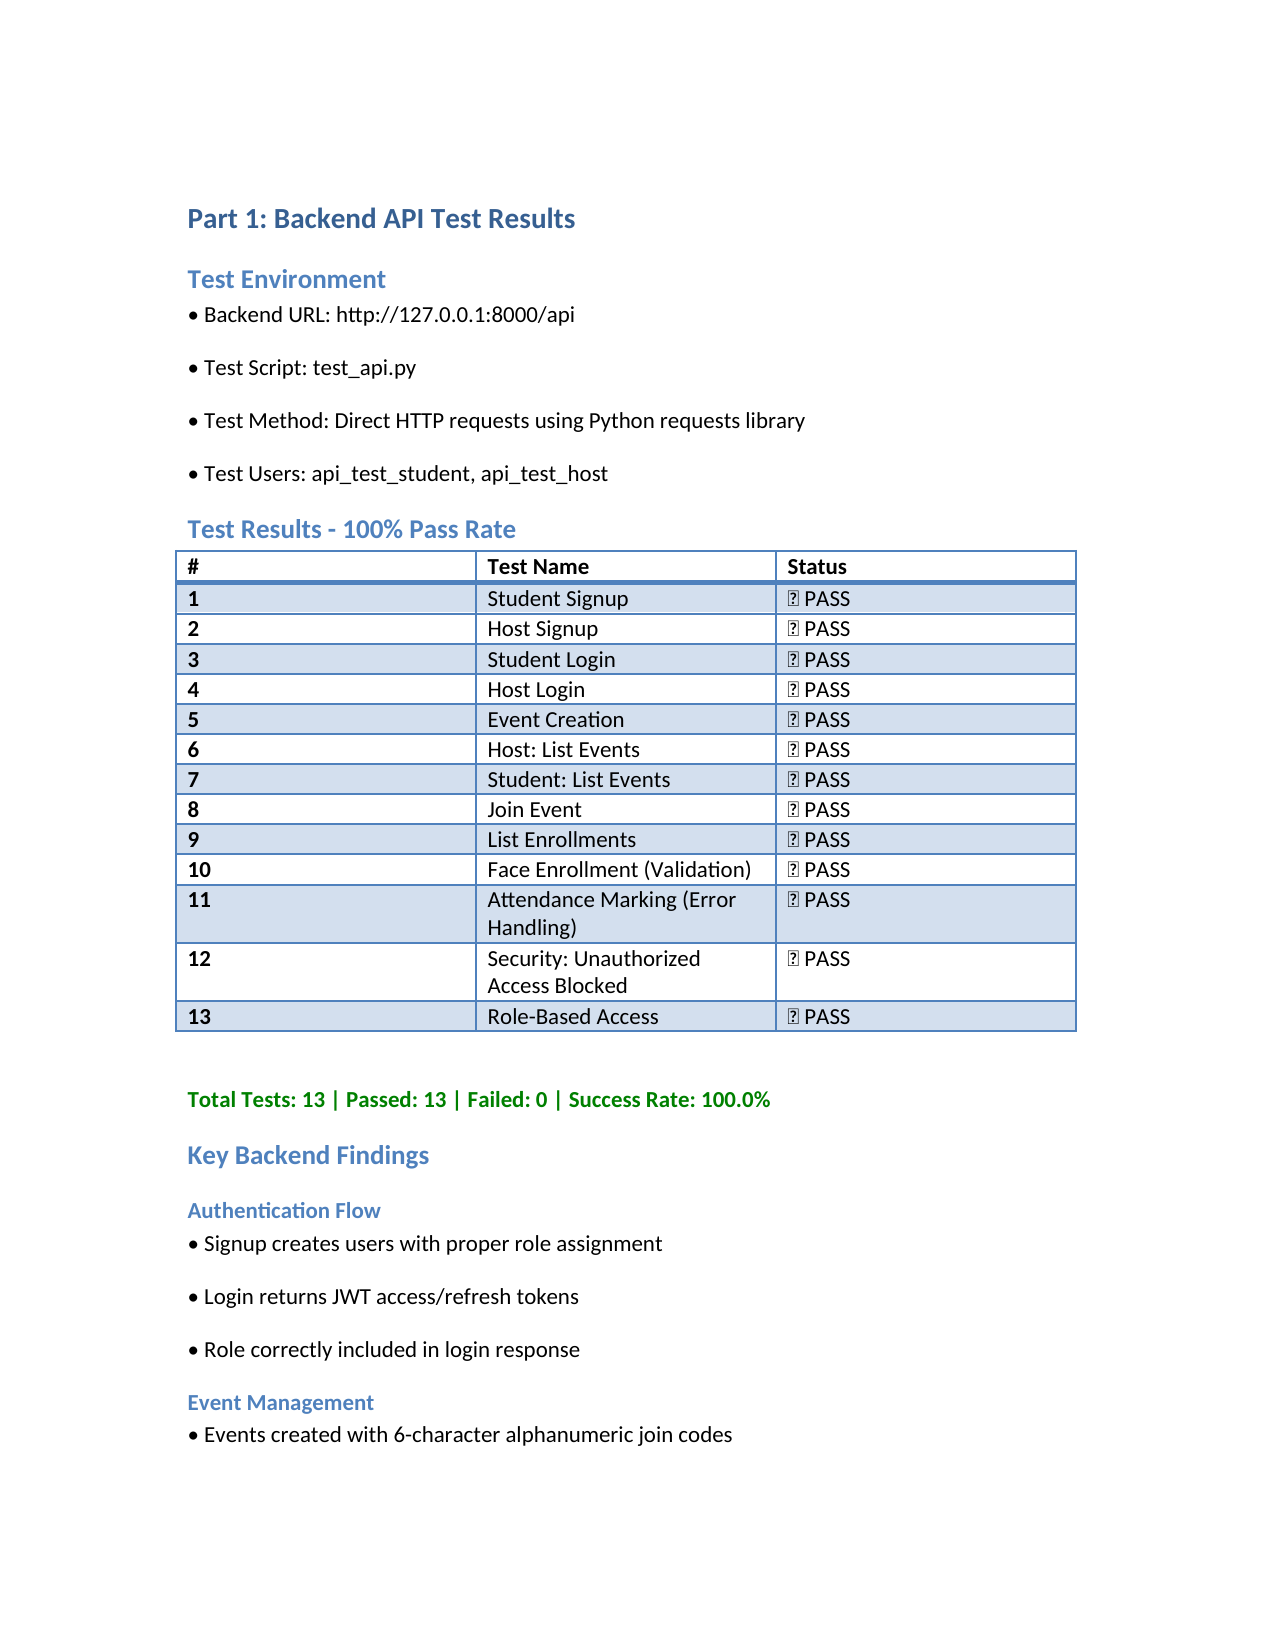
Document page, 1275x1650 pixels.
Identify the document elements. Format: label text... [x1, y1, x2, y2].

table_cell ✅ PASS [777, 886, 1075, 942]
table_cell Event Creation [477, 705, 775, 733]
table_cell 6 [177, 735, 475, 763]
table_cell Student Login [477, 645, 775, 673]
table_cell 11 [177, 886, 475, 942]
text • Test Script: test_api.py [187, 353, 1087, 381]
text • Test Method: Direct HTTP requests using Python requests library [187, 406, 1087, 434]
table_cell Host Login [477, 675, 775, 703]
table_cell Role-Based Access [477, 1002, 775, 1030]
table_cell 5 [177, 705, 475, 733]
subtitle Test Results - 100% Pass Rate [187, 512, 1087, 545]
table_cell 3 [177, 645, 475, 673]
table_cell 7 [177, 765, 475, 793]
text • Role correctly included in login response [187, 1335, 1087, 1363]
table_cell ✅ PASS [777, 795, 1075, 823]
table_cell ✅ PASS [777, 675, 1075, 703]
table_cell ✅ PASS [777, 944, 1075, 1000]
table_cell ✅ PASS [777, 825, 1075, 853]
table_cell Security: Unauthorized Access Blocked [477, 944, 775, 1000]
table_cell ✅ PASS [777, 765, 1075, 793]
table_cell Student: List Events [477, 765, 775, 793]
table_cell Host: List Events [477, 735, 775, 763]
text Total Tests: 13 | Passed: 13 | Failed: 0 | Success Rate: 100.0% [187, 1085, 1087, 1113]
text • Login returns JWT access/refresh tokens [187, 1282, 1087, 1310]
table_cell Student Signup [477, 585, 775, 612]
table_cell ✅ PASS [777, 645, 1075, 673]
text • Events created with 6-character alphanumeric join codes [187, 1420, 1087, 1448]
table_cell 10 [177, 855, 475, 883]
table_cell Attendance Marking (Error Handling) [477, 886, 775, 942]
text • Signup creates users with proper role assignment [187, 1229, 1087, 1257]
table_cell ✅ PASS [777, 1002, 1075, 1030]
table_cell ✅ PASS [777, 705, 1075, 733]
table_cell ✅ PASS [777, 735, 1075, 763]
table_cell 8 [177, 795, 475, 823]
table_cell Face Enrollment (Validation) [477, 855, 775, 883]
table_cell 1 [177, 585, 475, 612]
subtitle Test Environment [187, 262, 1087, 295]
subtitle Part 1: Backend API Test Results [187, 200, 1087, 236]
table_cell Host Signup [477, 615, 775, 643]
table_cell ✅ PASS [777, 615, 1075, 643]
table_cell List Enrollments [477, 825, 775, 853]
table_cell 13 [177, 1002, 475, 1030]
table_cell ✅ PASS [777, 585, 1075, 612]
subtitle Key Backend Findings [187, 1138, 1087, 1171]
table_header Status [777, 552, 1075, 580]
text • Test Users: api_test_student, api_test_host [187, 459, 1087, 487]
table_cell ✅ PASS [777, 855, 1075, 883]
table_cell Join Event [477, 795, 775, 823]
subtitle Authentication Flow [187, 1197, 1087, 1225]
table_cell 4 [177, 675, 475, 703]
table_header # [177, 552, 475, 580]
table_cell 2 [177, 615, 475, 643]
table_cell 9 [177, 825, 475, 853]
text • Backend URL: http://127.0.0.1:8000/api [187, 300, 1087, 328]
subtitle Event Management [187, 1388, 1087, 1416]
table_cell 12 [177, 944, 475, 1000]
table_header Test Name [477, 552, 775, 580]
